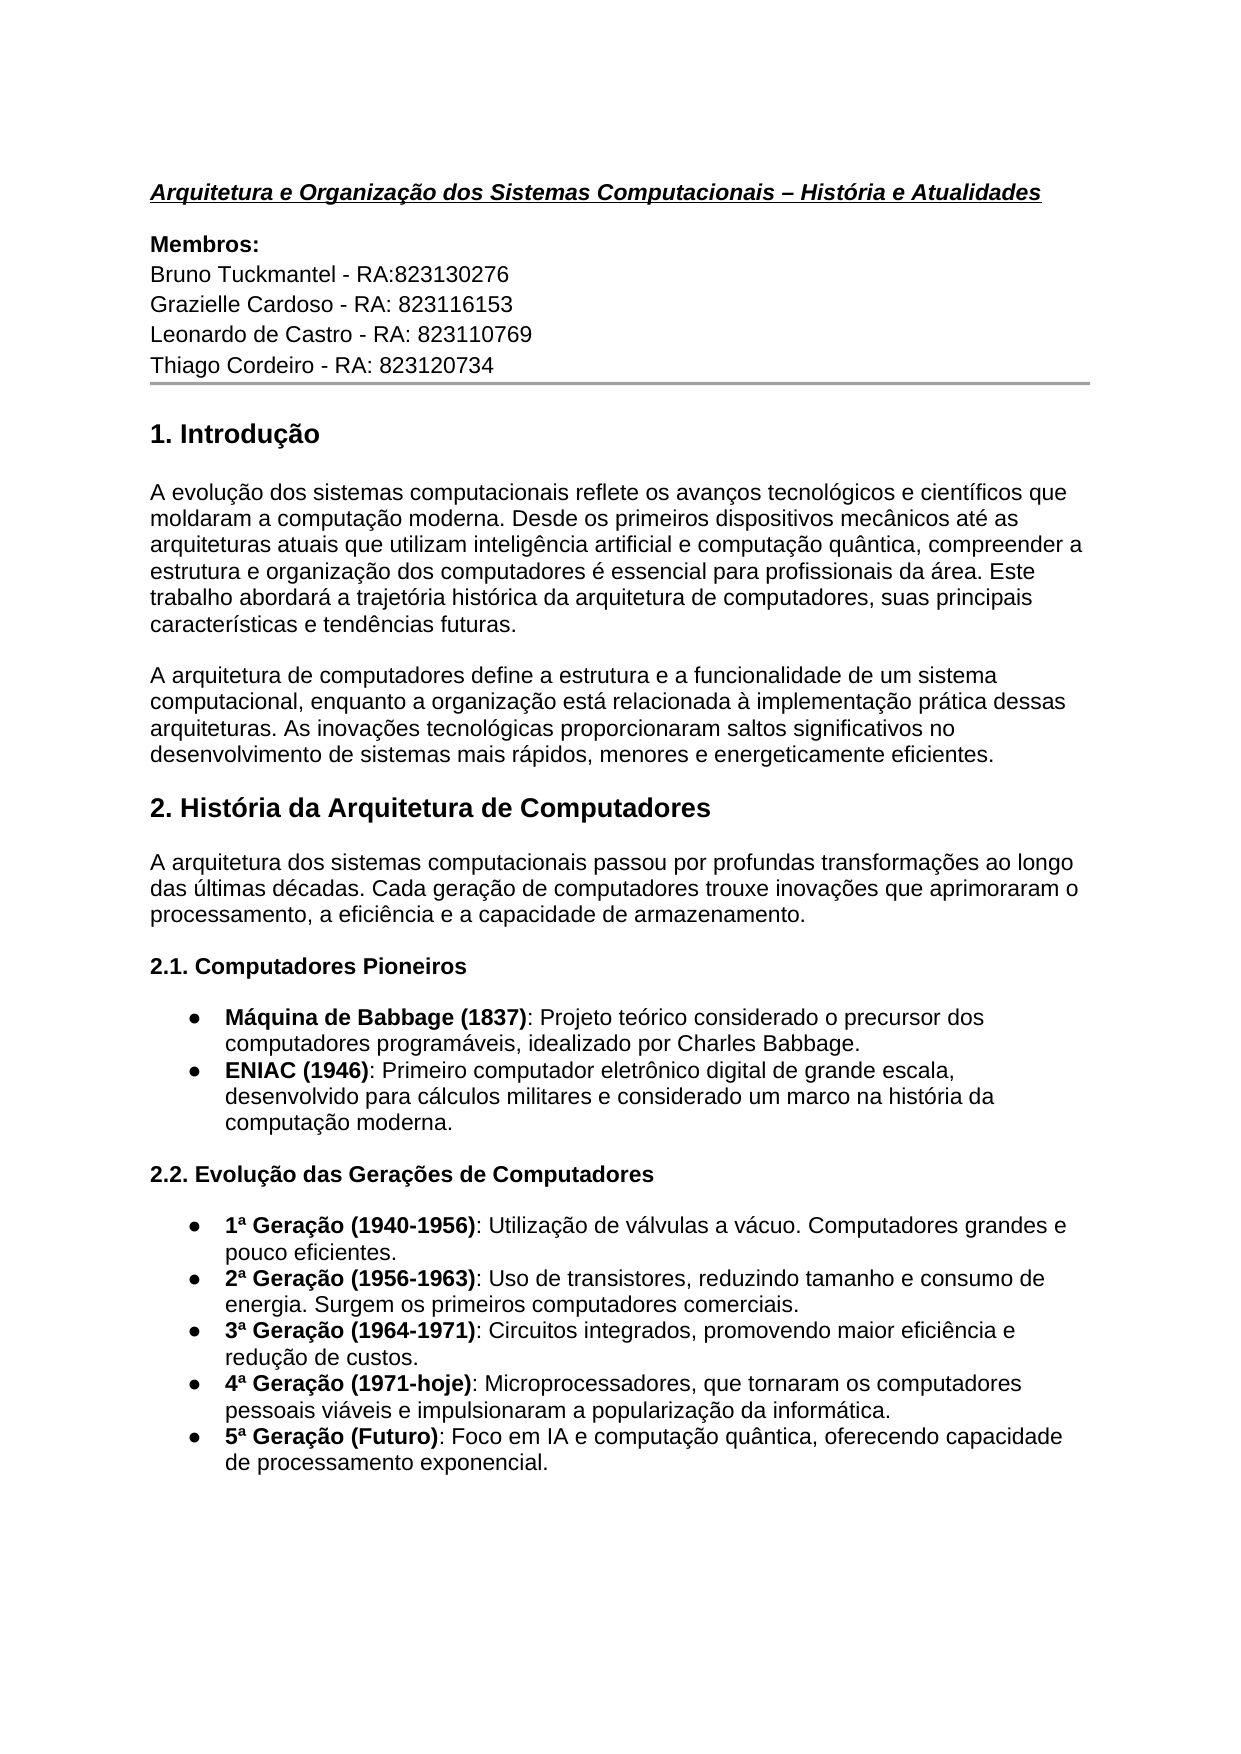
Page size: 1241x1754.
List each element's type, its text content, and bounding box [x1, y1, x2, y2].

text A evolução dos sistemas computacionais reflete os avanços tecnológicos e científicos que moldaram a computação moderna. Desde os primeiros dispositivos mecânicos até as arquiteturas atuais que utilizam inteligência artificial e computação quântica, compreender a estrutura e organização dos computadores é essencial para profissionais da área. Este trabalho abordará a trajetória histórica da arquitetura de computadores, suas principais características e tendências futuras. [150, 479, 1090, 637]
subtitle Arquitetura e Organização dos Sistemas Computacionais – História e Atualidades [150, 179, 1090, 206]
text 2.2. Evolução das Gerações de Computadores [150, 1161, 1090, 1187]
text Thiago Cordeiro - RA: 823120734 [150, 352, 1090, 378]
list ENIAC (1946): Primeiro computador eletrônico digital de grande escala, desenvolvido para cálculos militares e considerado um marco na história da computação moderna. [187, 1057, 1090, 1136]
text 2. História da Arquitetura de Computadores [150, 792, 1090, 823]
subtitle Membros: [150, 231, 1090, 257]
text 1. Introdução [150, 386, 1090, 449]
list Máquina de Babbage (1837): Projeto teórico considerado o precursor dos computadores programáveis, idealizado por Charles Babbage. [187, 1004, 1090, 1057]
list 1ª Geração (1940-1956): Utilização de válvulas a vácuo. Computadores grandes e pouco eficientes. [187, 1212, 1090, 1265]
list 3ª Geração (1964-1971): Circuitos integrados, promovendo maior eficiência e redução de custos. [187, 1317, 1090, 1370]
text A arquitetura dos sistemas computacionais passou por profundas transformações ao longo das últimas décadas. Cada geração de computadores trouxe inovações que aprimoraram o processamento, a eficiência e a capacidade de armazenamento. [150, 848, 1090, 928]
text A arquitetura de computadores define a estrutura e a funcionalidade de um sistema computacional, enquanto a organização está relacionada à implementação prática dessas arquiteturas. As inovações tecnológicas proporcionaram saltos significativos no desenvolvimento de sistemas mais rápidos, menores e energeticamente eficientes. [150, 662, 1090, 767]
text Grazielle Cardoso - RA: 823116153 [150, 291, 1090, 318]
text Bruno Tuckmantel - RA:823130276 [150, 261, 1090, 287]
text Leonardo de Castro - RA: 823110769 [150, 321, 1090, 348]
list 2ª Geração (1956-1963): Uso de transistores, reduzindo tamanho e consumo de energia. Surgem os primeiros computadores comerciais. [187, 1265, 1090, 1317]
list 5ª Geração (Futuro): Foco em IA e computação quântica, oferecendo capacidade de processamento exponencial. [187, 1423, 1090, 1476]
list 4ª Geração (1971-hoje): Microprocessadores, que tornaram os computadores pessoais viáveis e impulsionaram a popularização da informática. [187, 1370, 1090, 1423]
subtitle 2.1. Computadores Pioneiros [150, 953, 1090, 979]
